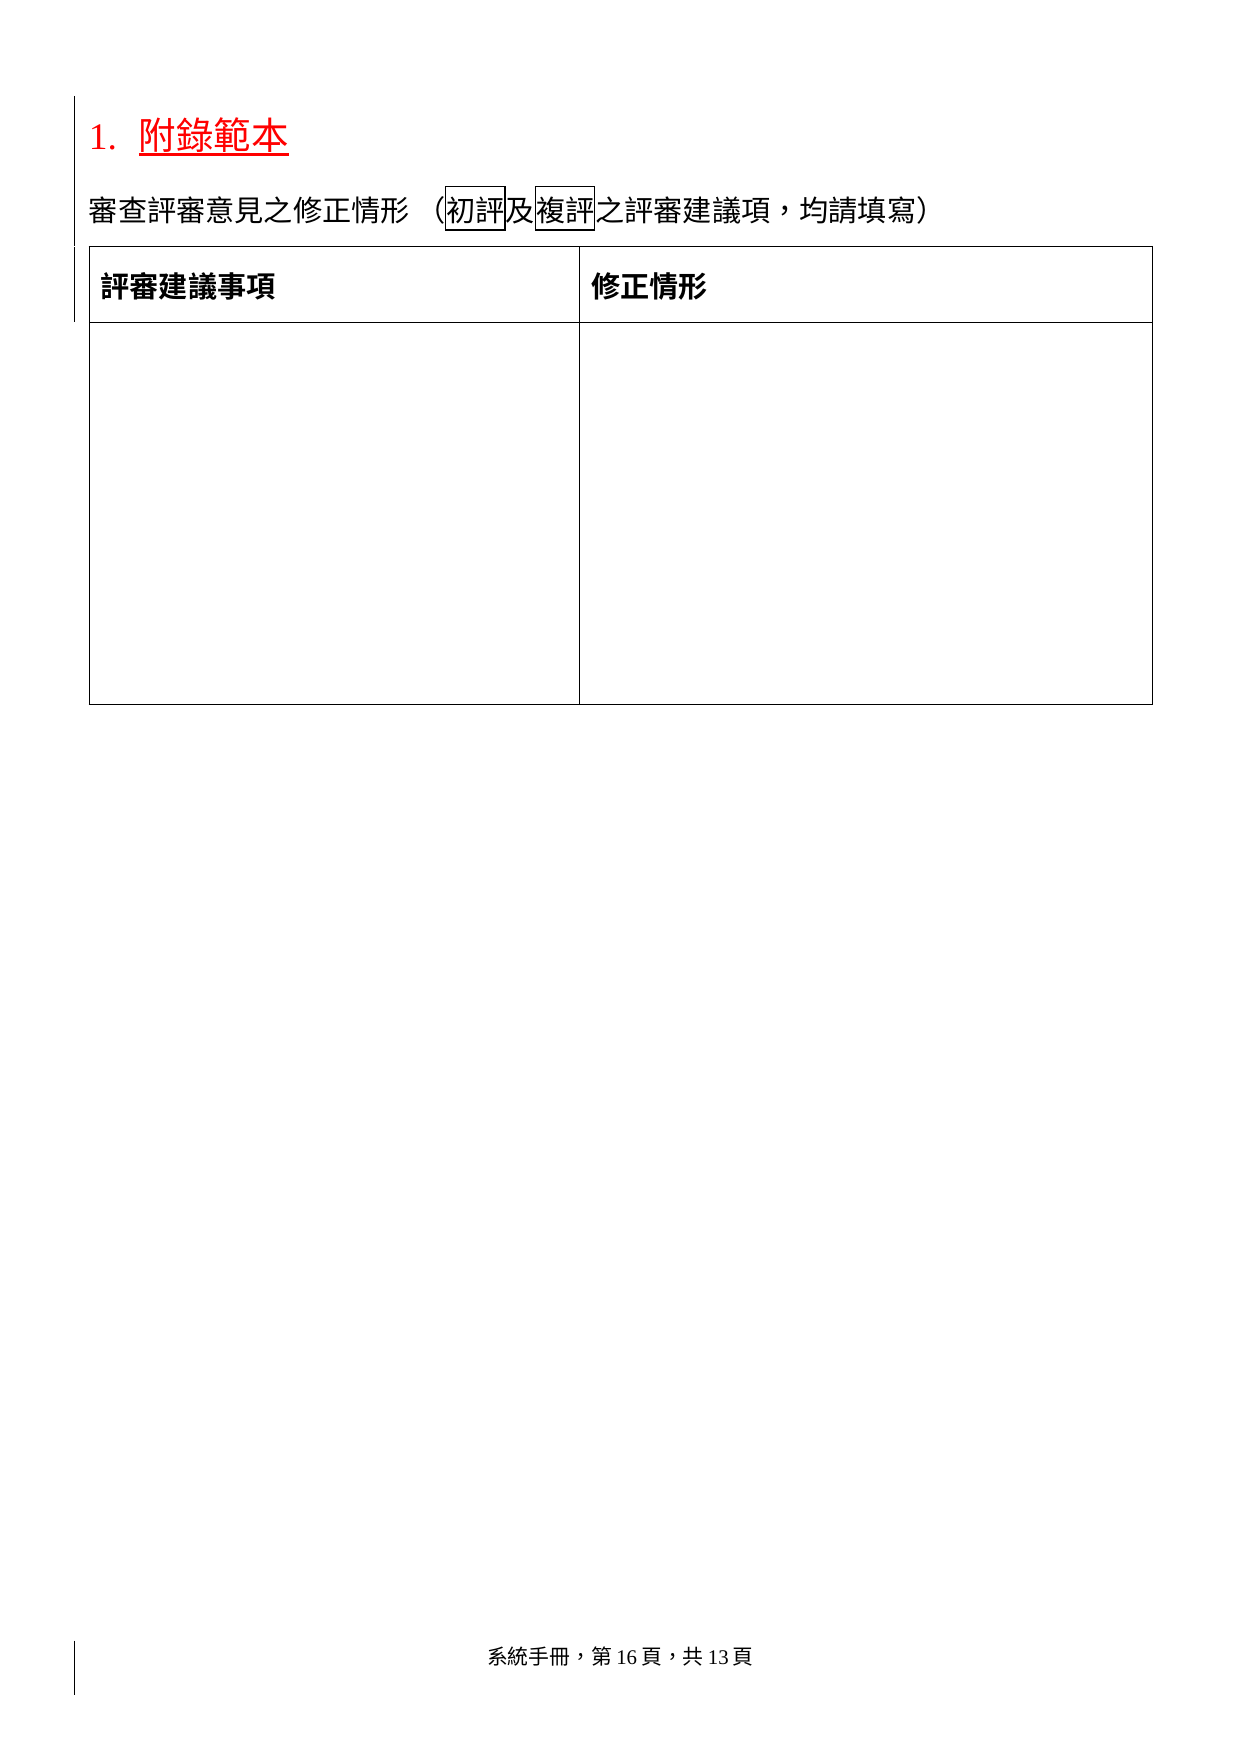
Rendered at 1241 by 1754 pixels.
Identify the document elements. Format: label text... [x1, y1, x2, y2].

subtitle 審查評審意見之修正情形 （初評及複評之評審建議項，均請填寫） [89, 171, 1152, 246]
table_cell [580, 323, 1152, 704]
table_header 評審建議事項 [90, 247, 579, 322]
table_header 修正情形 [580, 247, 1152, 322]
list 附錄範本 [89, 96, 1152, 171]
table_cell [90, 323, 579, 704]
